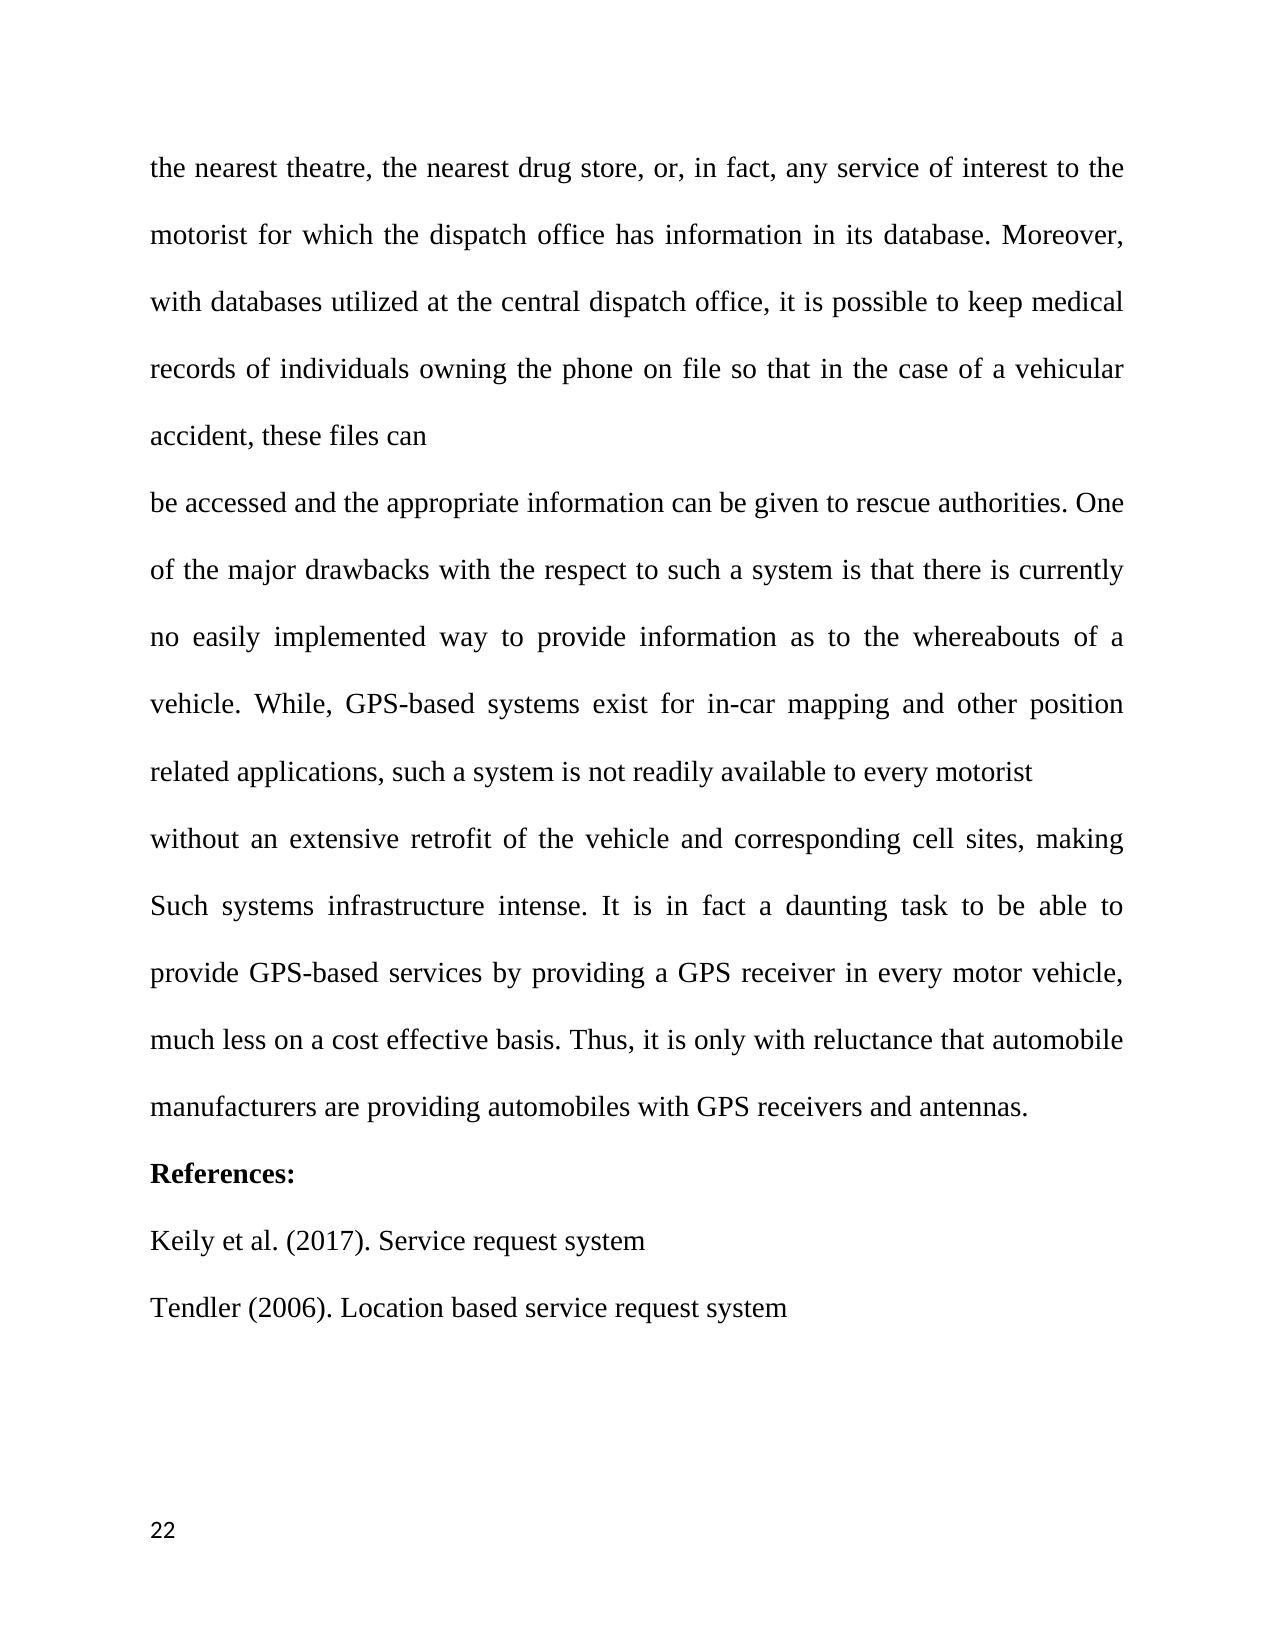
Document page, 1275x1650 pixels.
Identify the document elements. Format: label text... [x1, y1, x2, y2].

text without an extensive retrofit of the vehicle and corresponding cell sites, making Such systems infrastructure intense. It is in fact a daunting task to be able to provide GPS-based services by providing a GPS receiver in every motor vehicle, much less on a cost effective basis. Thus, it is only with reluctance that automobile manufacturers are providing automobiles with GPS receivers and antennas. [150, 821, 1125, 1123]
text Keily et al. (2017). Service request system [150, 1223, 1125, 1257]
text Tendler (2006). Location based service request system [150, 1290, 1125, 1324]
text be accessed and the appropriate information can be given to rescue authorities. One of the major drawbacks with the respect to such a system is that there is currently no easily implemented way to provide information as to the whereabouts of a vehicle. While, GPS-based systems exist for in-car mapping and other position related applications, such a system is not readily available to every motorist [150, 485, 1125, 787]
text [150, 150, 1125, 452]
text References: [150, 1156, 1125, 1190]
